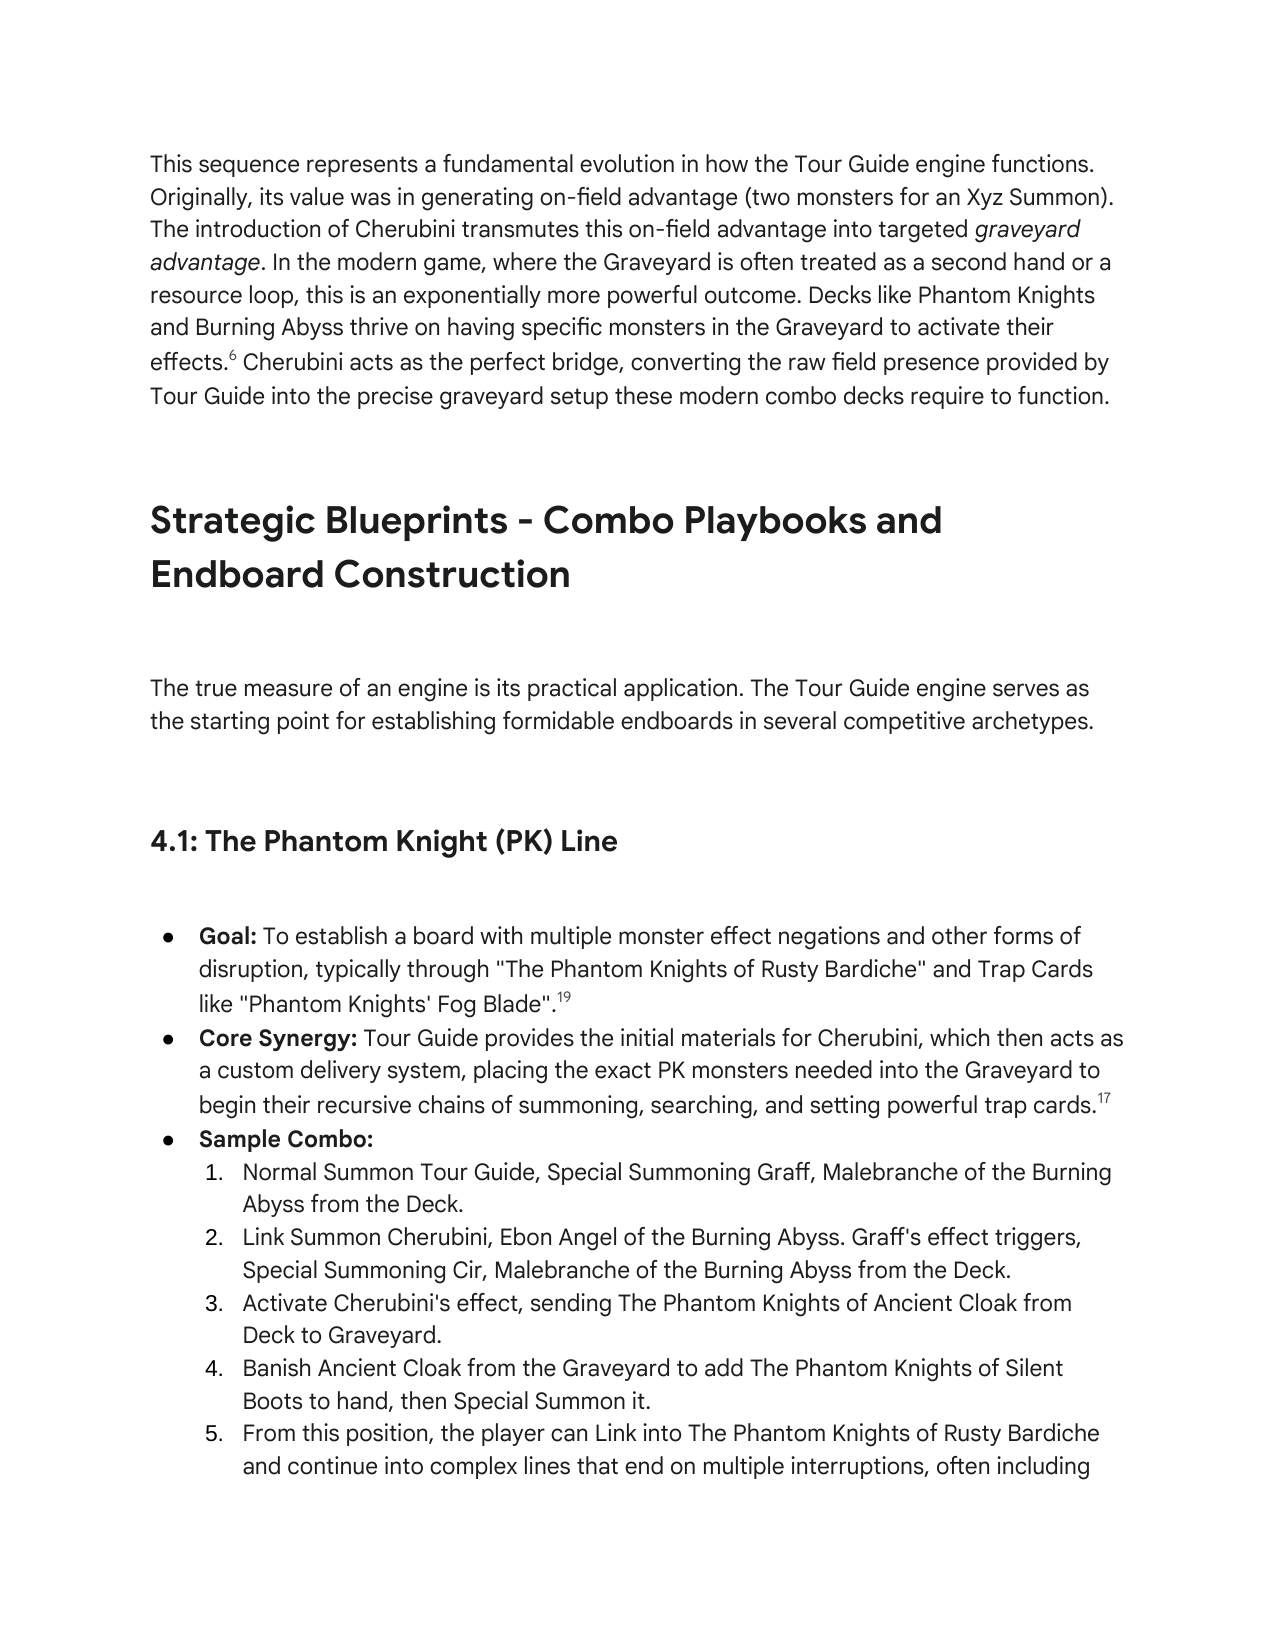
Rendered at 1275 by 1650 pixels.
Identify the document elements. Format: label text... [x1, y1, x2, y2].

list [205, 1420, 1125, 1481]
list Banish Ancient Cloak from the Graveyard to add The Phantom Knights of Silent Boots to hand, then Special Summon it. [205, 1354, 1125, 1416]
subtitle Strategic Blueprints - Combo Playbooks and Endboard Construction [150, 497, 1125, 598]
list Link Summon Cherubini, Ebon Angel of the Burning Abyss. Graff's effect triggers, Special Summoning Cir, Malebranche of the Burning Abyss from the Deck. [205, 1223, 1125, 1285]
list Activate Cherubini's effect, sending The Phantom Knights of Ancient Cloak from Deck to Graveyard. [205, 1289, 1125, 1350]
list Goal: To establish a board with multiple monster effect negations and other forms of disruption, typically through "The Phantom Knights of Rusty Bardiche" and Trap Cards like "Phantom Knights' Fog Blade".19 [161, 922, 1125, 1019]
text The true measure of an engine is its practical application. The Tour Guide engine serves as the starting point for establishing formidable endboards in several competitive archetypes. [150, 675, 1125, 736]
text This sequence represents a fundamental evolution in how the Tour Guide engine functions. Originally, its value was in generating on-field advantage (two monsters for an Xyz Summon). The introduction of Cherubini transmutes this on-field advantage into targeted graveyard advantage. In the modern game, where the Graveyard is often treated as a second hand or a resource loop, this is an exponentially more powerful outcome. Decks like Phantom Knights and Burning Abyss thrive on having specific monsters in the Graveyard to activate their effects.6 Cherubini acts as the perfect bridge, converting the raw field presence provided by Tour Guide into the precise graveyard setup these modern combo decks require to function. [150, 150, 1125, 411]
subtitle 4.1: The Phantom Knight (PK) Line [150, 823, 1125, 859]
list Core Synergy: Tour Guide provides the initial materials for Cherubini, which then acts as a custom delivery system, placing the exact PK monsters needed into the Graveyard to begin their recursive chains of summoning, searching, and setting powerful trap cards.17 [161, 1024, 1125, 1121]
list Sample Combo: [161, 1125, 1125, 1154]
list Normal Summon Tour Guide, Special Summoning Graff, Malebranche of the Burning Abyss from the Deck. [205, 1158, 1125, 1219]
